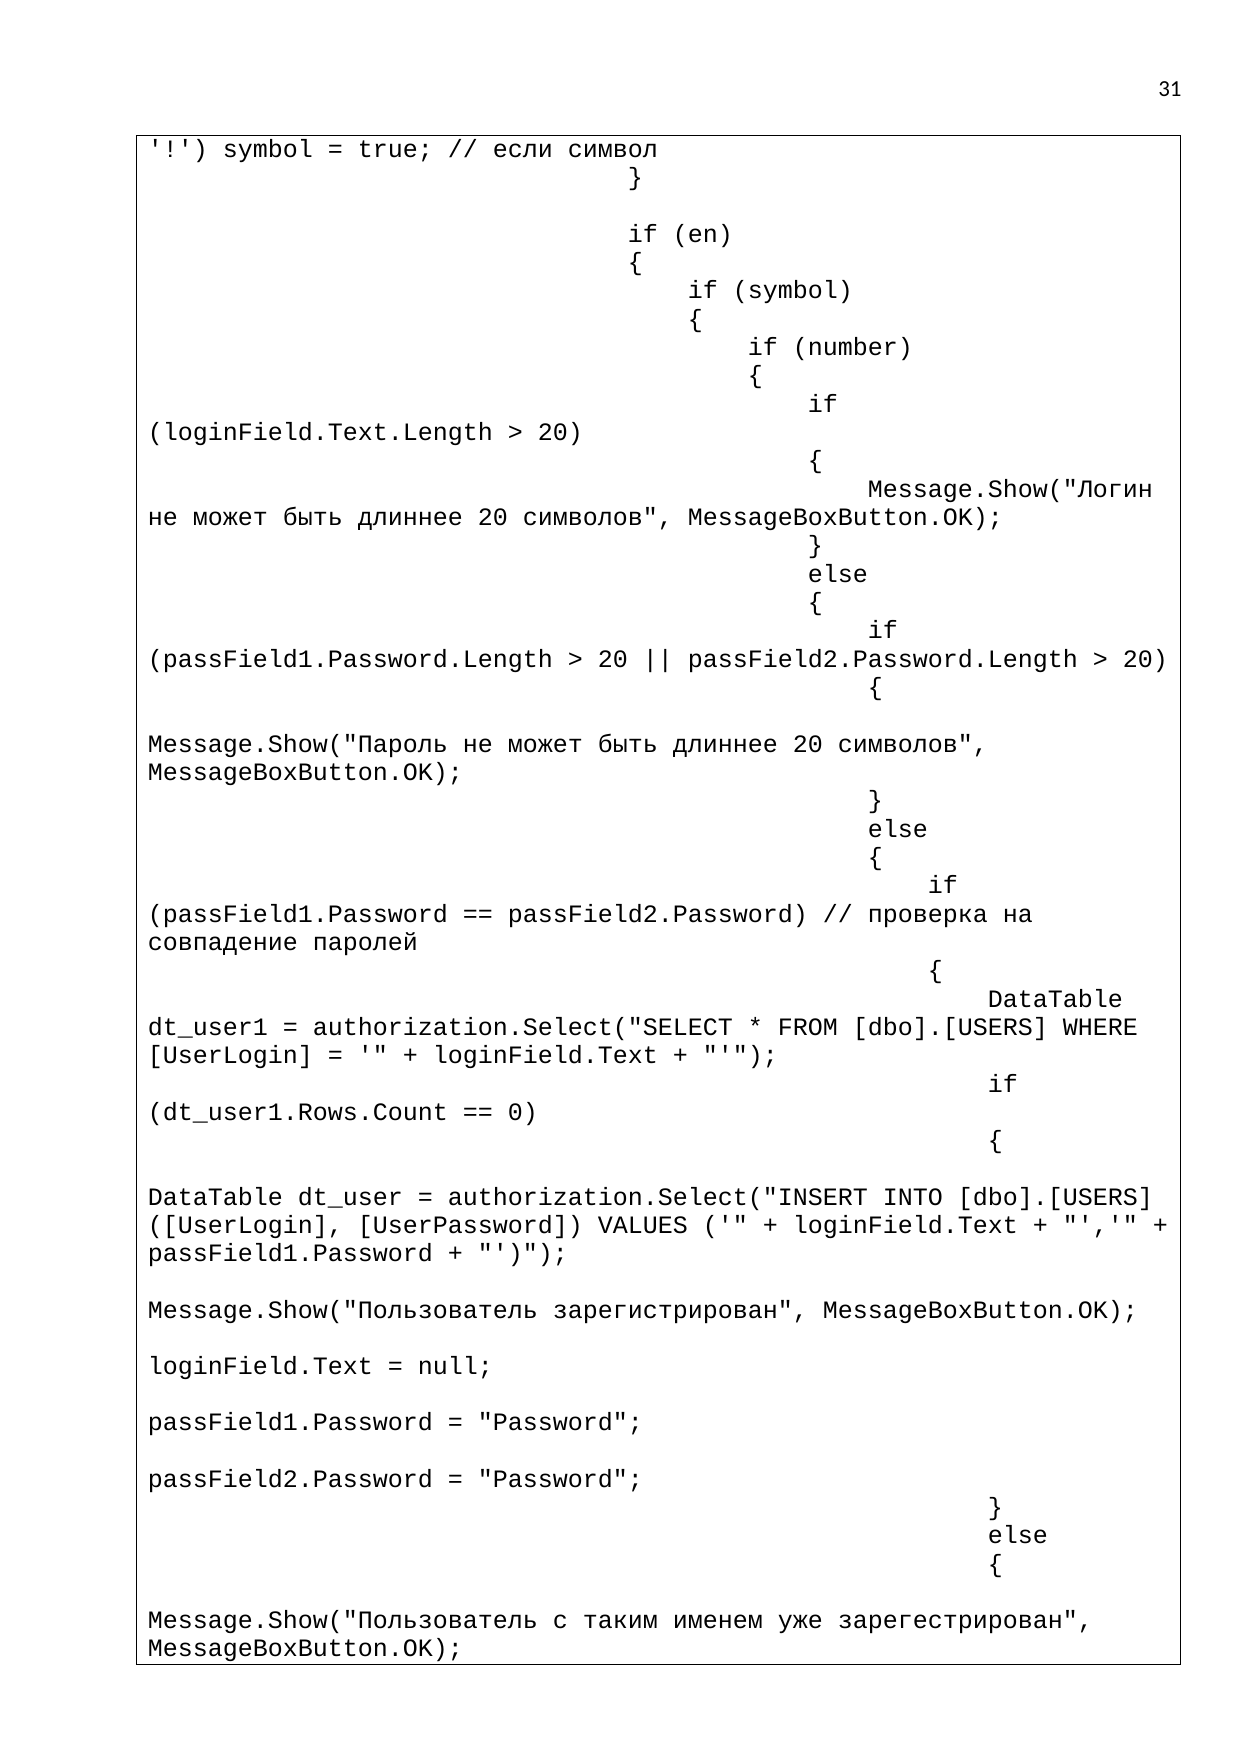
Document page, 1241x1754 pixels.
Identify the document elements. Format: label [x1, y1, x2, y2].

table_header [137, 136, 1180, 1664]
